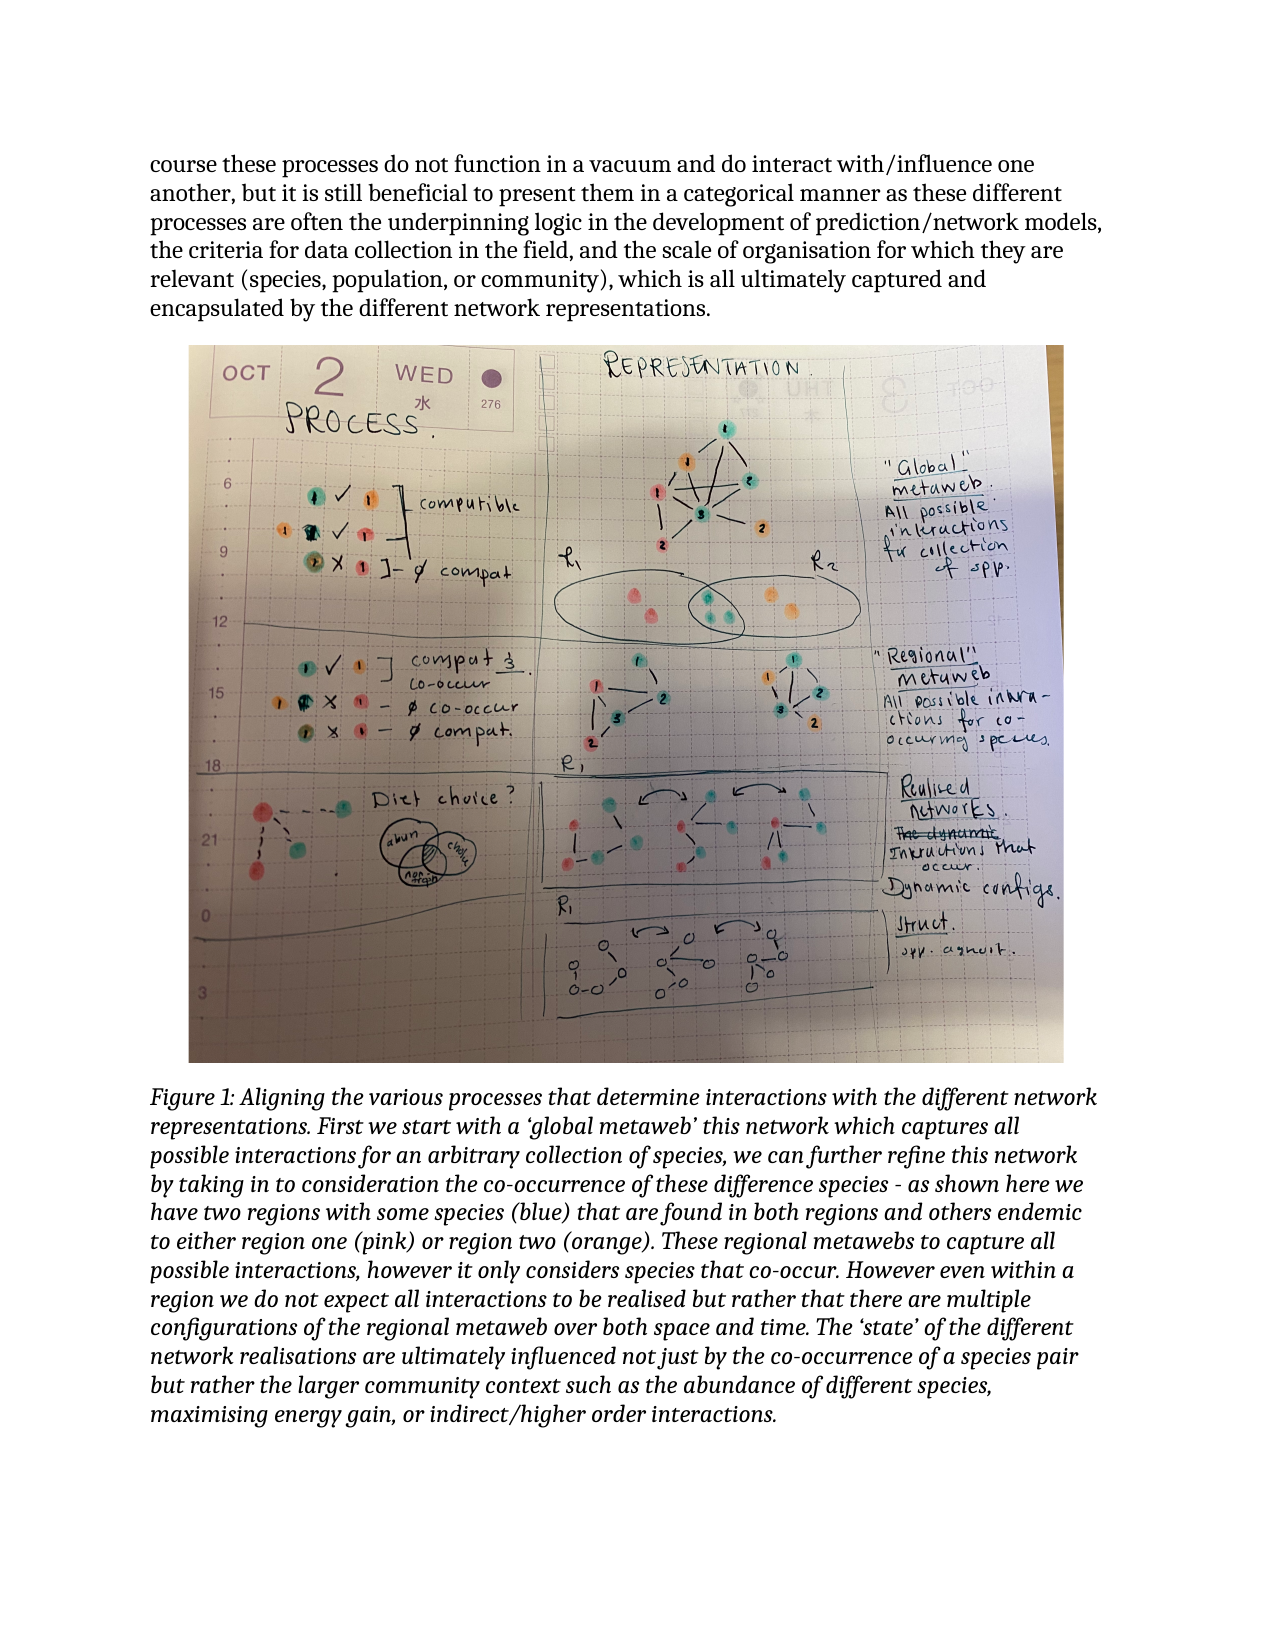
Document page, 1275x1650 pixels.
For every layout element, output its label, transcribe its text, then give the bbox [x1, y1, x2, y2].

table_header Figure 1: Aligning the various processes that determine interactions with the different network representations. First we start with a ‘global metaweb’ this network which captures all possible interactions for an arbitrary collection of species, we can further refine this network by taking in to consideration the co-occurrence of these difference species - as shown here we have two regions with some species (blue) that are found in both regions and others endemic to either region one (pink) or region two (orange). These regional metawebs to capture all possible interactions, however it only considers species that co-occur. However even within a region we do not expect all interactions to be realised but rather that there are multiple configurations of the regional metaweb over both space and time. The ‘state’ of the different network realisations are ultimately influenced not just by the co-occurrence of a species pair but rather the larger community context such as the abundance of different species, maximising energy gain, or indirect/higher order interactions. [139, 341, 1114, 1441]
picture [188, 345, 1064, 1063]
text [150, 150, 1125, 322]
